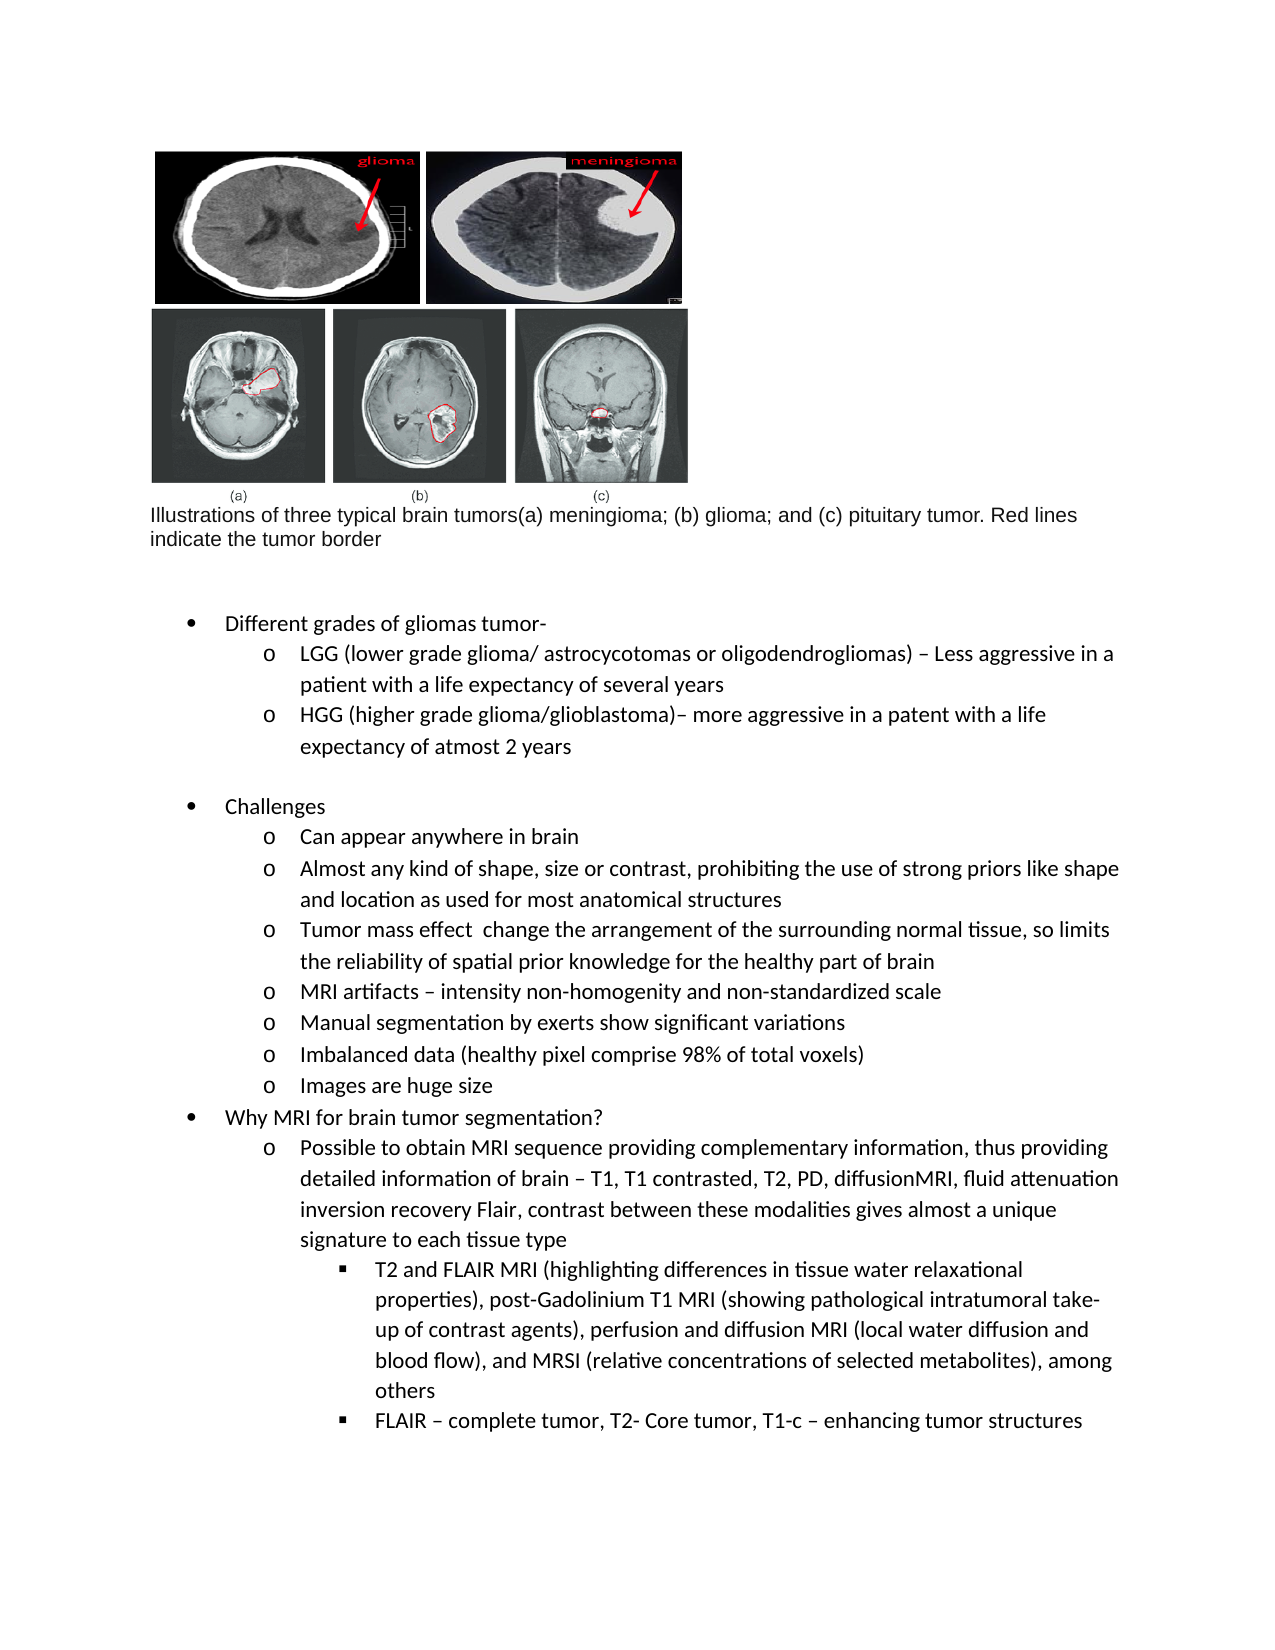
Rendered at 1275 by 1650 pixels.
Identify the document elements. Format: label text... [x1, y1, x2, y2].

list MRI artifacts – intensity non-homogenity and non-standardized scale [262, 977, 1125, 1006]
list Imbalanced data (healthy pixel comprise 98% of total voxels) [262, 1040, 1125, 1069]
list Manual segmentation by exerts show significant variations [262, 1008, 1125, 1038]
list Why MRI for brain tumor segmentation? [187, 1103, 1125, 1131]
picture [150, 150, 689, 504]
list FLAIR – complete tumor, T2- Core tumor, T1-c – enhancing tumor structures [337, 1406, 1125, 1434]
list Different grades of gliomas tumor- [187, 609, 1125, 637]
list HGG (higher grade glioma/glioblastoma)– more aggressive in a patent with a life expectancy of atmost 2 years [262, 701, 1125, 760]
list Can appear anywhere in brain [262, 822, 1125, 852]
subtitle Illustrations of three typical brain tumors(a) meningioma; (b) glioma; and (c) pituitary tumor. Red lines indicate the tumor border [150, 503, 1125, 551]
list Images are huge size [262, 1071, 1125, 1101]
list Almost any kind of shape, size or contrast, prohibiting the use of strong priors like shape and location as used for most anatomical structures [262, 854, 1125, 913]
list LGG (lower grade glioma/ astrocycotomas or oligodendrogliomas) – Less aggressive in a patient with a life expectancy of several years [262, 639, 1125, 698]
list T2 and FLAIR MRI (highlighting differences in tissue water relaxational properties), post-Gadolinium T1 MRI (showing pathological intratumoral take-up of contrast agents), perfusion and diffusion MRI (local water diffusion and blood flow), and MRSI (relative concentrations of selected metabolites), among others [337, 1255, 1125, 1404]
list Tumor mass effect change the arrangement of the surrounding normal tissue, so limits the reliability of spatial prior knowledge for the healthy part of brain [262, 916, 1125, 975]
list Possible to obtain MRI sequence providing complementary information, thus providing detailed information of brain – T1, T1 contrasted, T2, PD, diffusionMRI, fluid attenuation inversion recovery Flair, contrast between these modalities gives almost a unique signature to each tissue type [262, 1133, 1125, 1253]
list Challenges [187, 792, 1125, 820]
